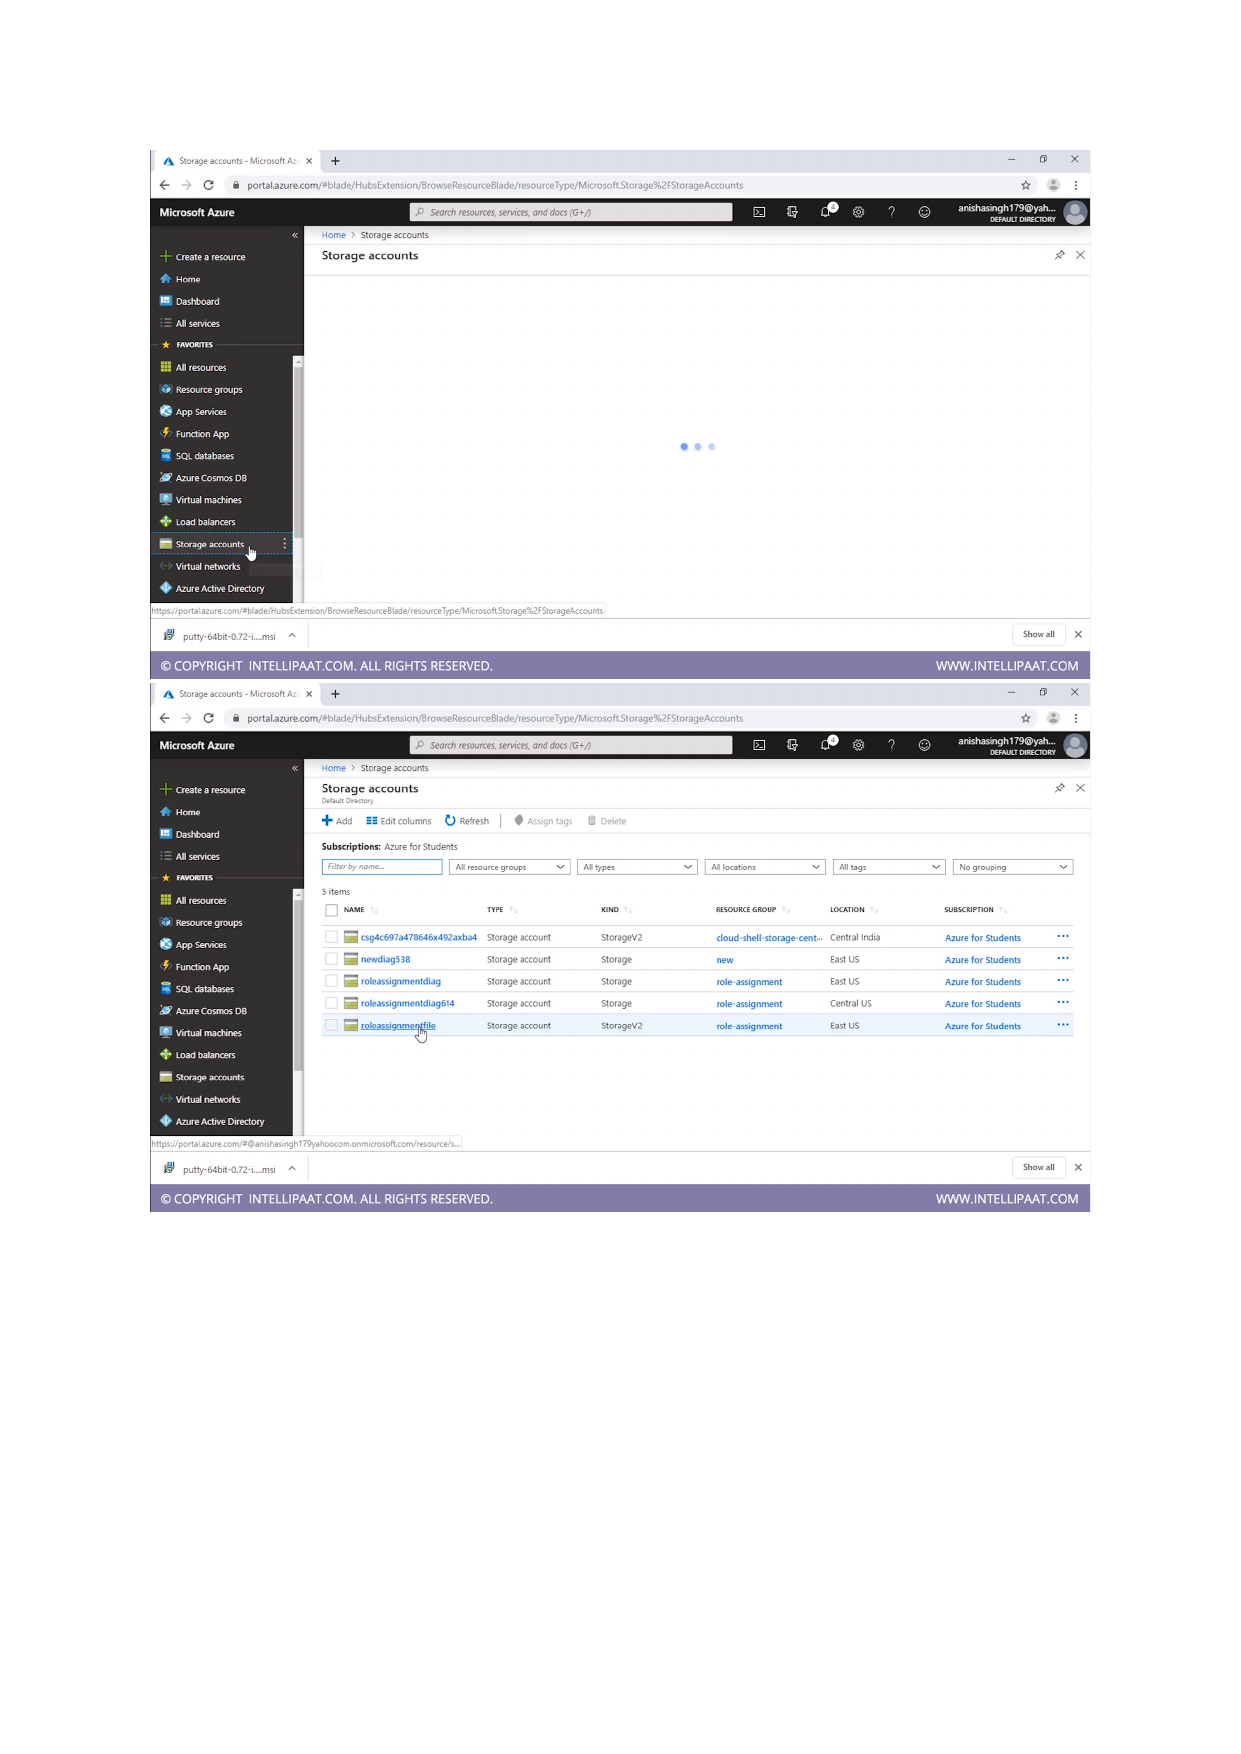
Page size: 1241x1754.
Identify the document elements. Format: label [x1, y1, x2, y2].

picture [150, 150, 1091, 679]
picture [150, 683, 1091, 1212]
